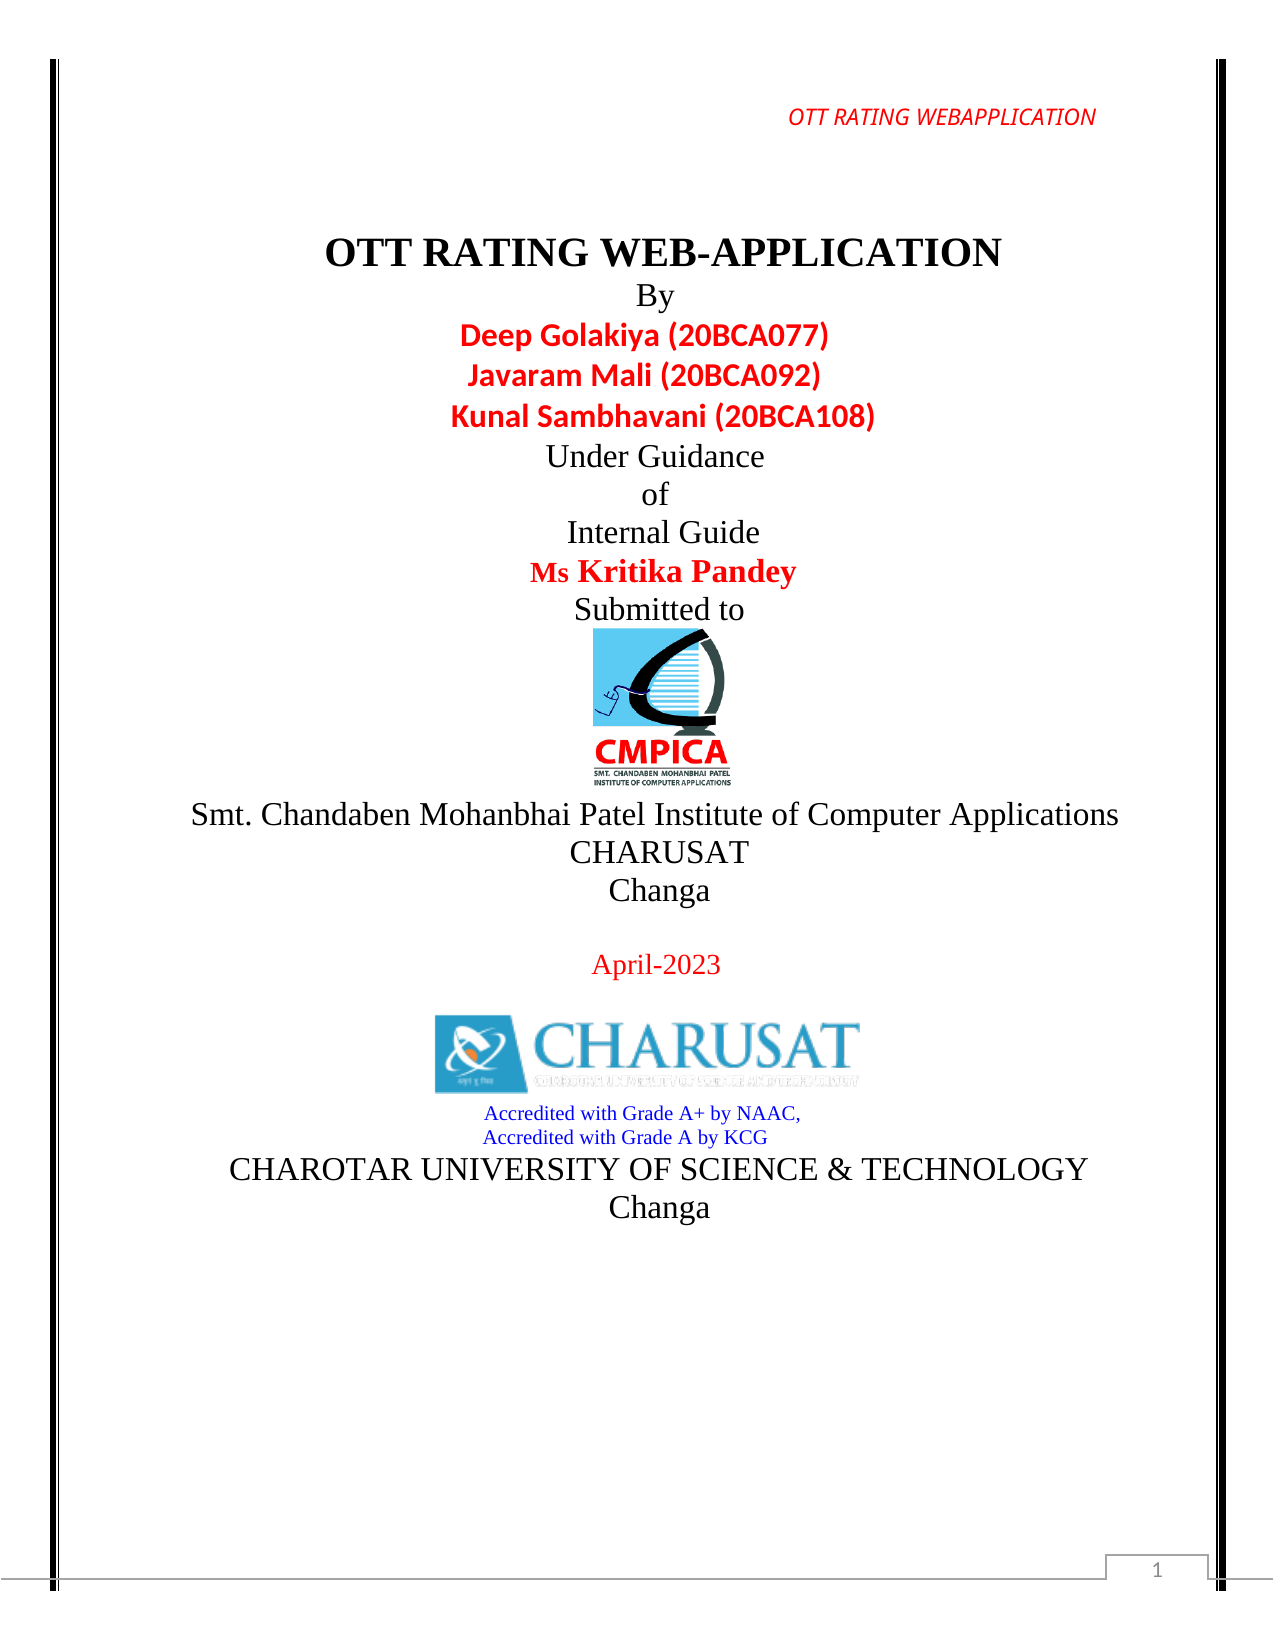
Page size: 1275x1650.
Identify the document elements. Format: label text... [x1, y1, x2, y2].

text CHARUSAT [113, 832, 1177, 871]
text CHAROTAR UNIVERSITY OF SCIENCE & TECHNOLOGY [113, 1149, 1177, 1188]
picture [434, 1014, 885, 1094]
text Javaram Mali (20BCA092) [113, 354, 1177, 395]
text April-2023 [113, 947, 1177, 981]
picture [579, 627, 738, 786]
text Kunal Sambhavani (20BCA108) [113, 395, 1177, 436]
text Deep Golakiya (20BCA077) [113, 314, 1177, 354]
text Submitted to [113, 589, 1177, 628]
text By [113, 275, 1177, 314]
text of [113, 474, 1177, 513]
text Accredited with Grade A+ by NAAC, Accredited with Grade A by KCG [113, 1100, 1177, 1149]
text Changa [113, 871, 1177, 909]
text Smt. Chandaben Mohanbhai Patel Institute of Computer Applications [113, 794, 1177, 832]
text Internal Guide [113, 513, 1177, 551]
text Under Guidance [113, 436, 1177, 474]
text Ms Kritika Pandey [113, 551, 1177, 589]
text Changa [113, 1188, 1177, 1226]
text OTT RATING WEB-APPLICATION [113, 227, 1177, 275]
